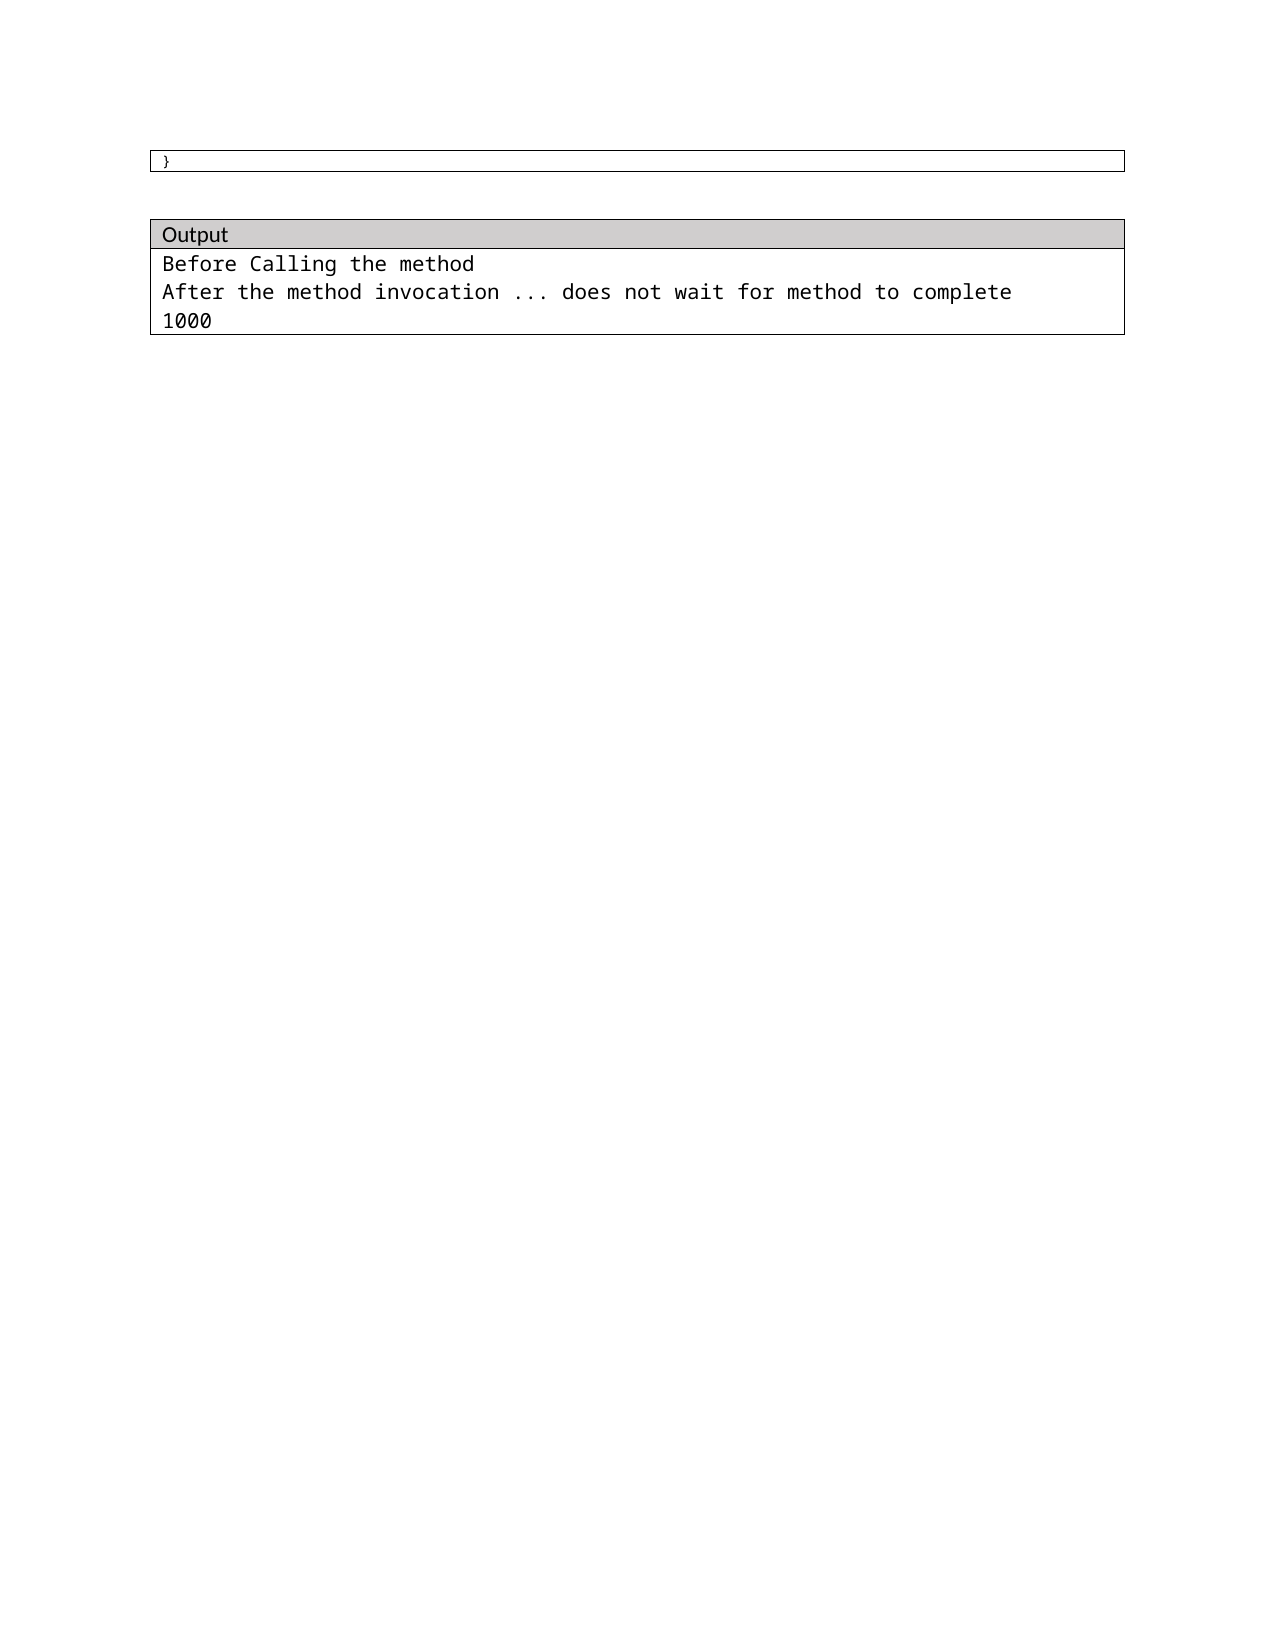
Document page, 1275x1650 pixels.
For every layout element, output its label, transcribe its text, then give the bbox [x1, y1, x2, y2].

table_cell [151, 151, 1124, 171]
table_header Output [151, 220, 1124, 248]
table_cell Before Calling the method After the method invocation ... does not wait for method to complete 1000 [151, 249, 1124, 334]
